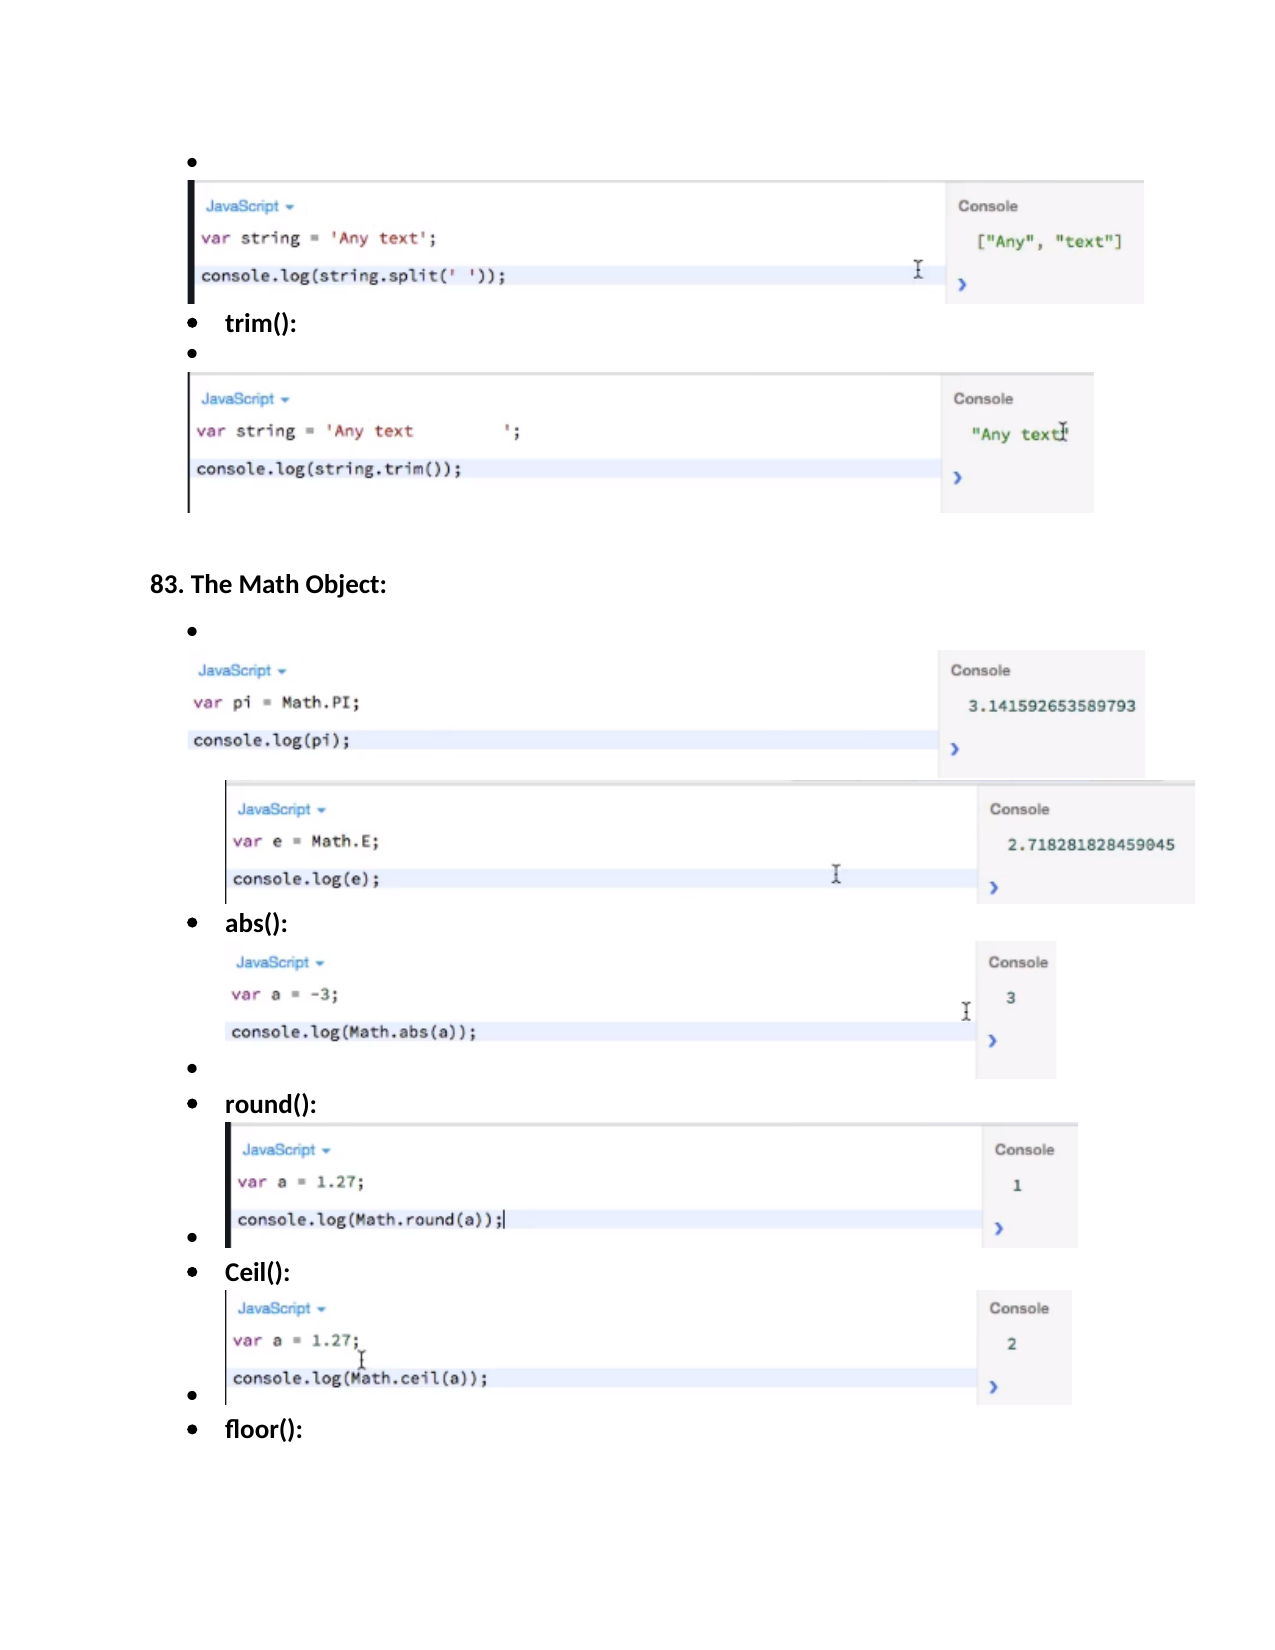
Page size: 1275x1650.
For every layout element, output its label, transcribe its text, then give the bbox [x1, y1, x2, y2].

picture [187, 650, 1146, 778]
picture [225, 1122, 1079, 1248]
list floor(): [187, 1413, 1125, 1446]
picture [187, 372, 1094, 513]
list Ceil(): [187, 1255, 1125, 1288]
picture [225, 780, 1196, 904]
picture [187, 180, 1144, 304]
list trim(): [187, 306, 1125, 339]
list round(): [187, 1087, 1125, 1120]
picture [225, 1290, 1072, 1405]
list abs(): [187, 906, 1125, 939]
text 83. The Math Object: [150, 567, 1125, 600]
picture [225, 941, 1057, 1079]
